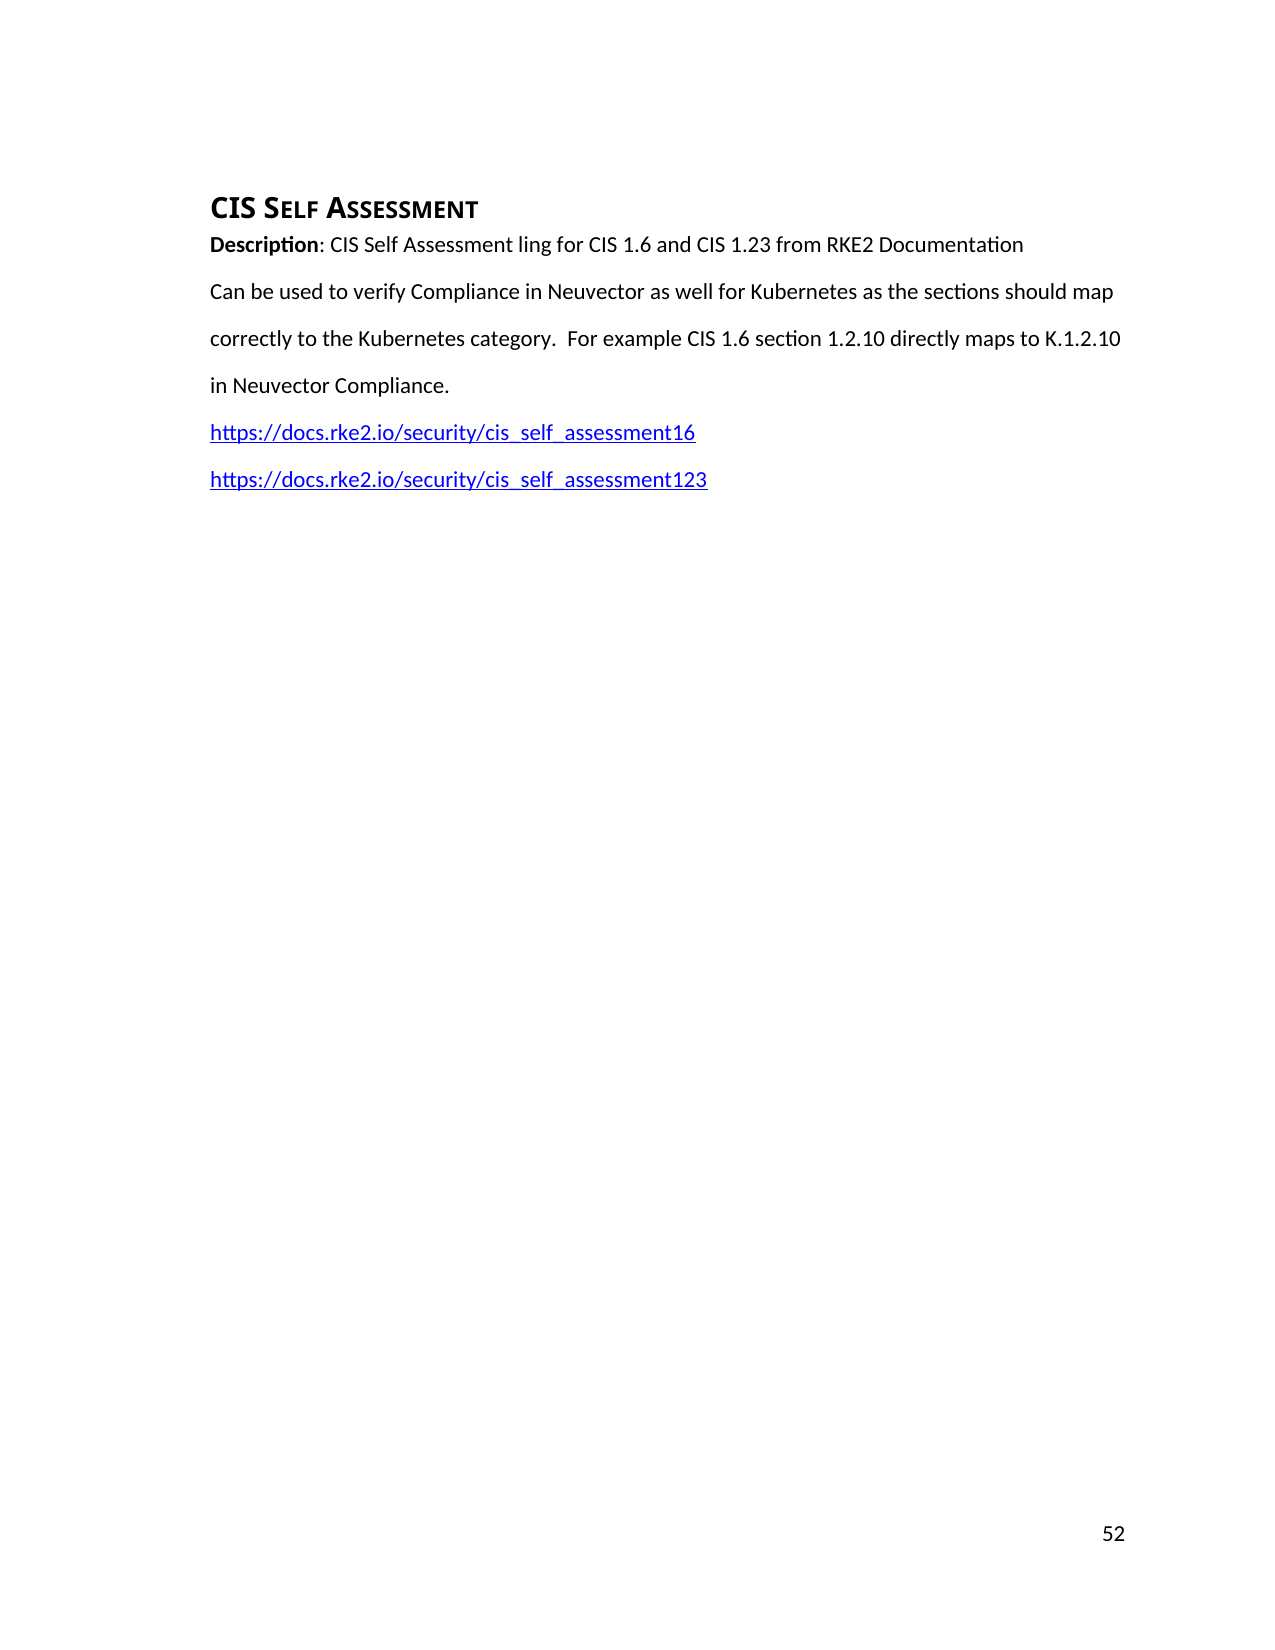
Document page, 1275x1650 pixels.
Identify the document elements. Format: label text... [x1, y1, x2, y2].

text correctly to the Kubernetes category. For example CIS 1.6 section 1.2.10 directly maps to K.1.2.10 [150, 324, 1125, 352]
subtitle CIS Self Assessment [210, 187, 1125, 227]
text Can be used to verify Compliance in Neuvector as well for Kubernetes as the sections should map [150, 277, 1125, 305]
text https://docs.rke2.io/security/cis_self_assessment123 [150, 465, 1125, 493]
text Description: CIS Self Assessment ling for CIS 1.6 and CIS 1.23 from RKE2 Documentation [150, 230, 1125, 258]
text in Neuvector Compliance. [150, 371, 1125, 399]
text https://docs.rke2.io/security/cis_self_assessment16 [150, 418, 1125, 446]
